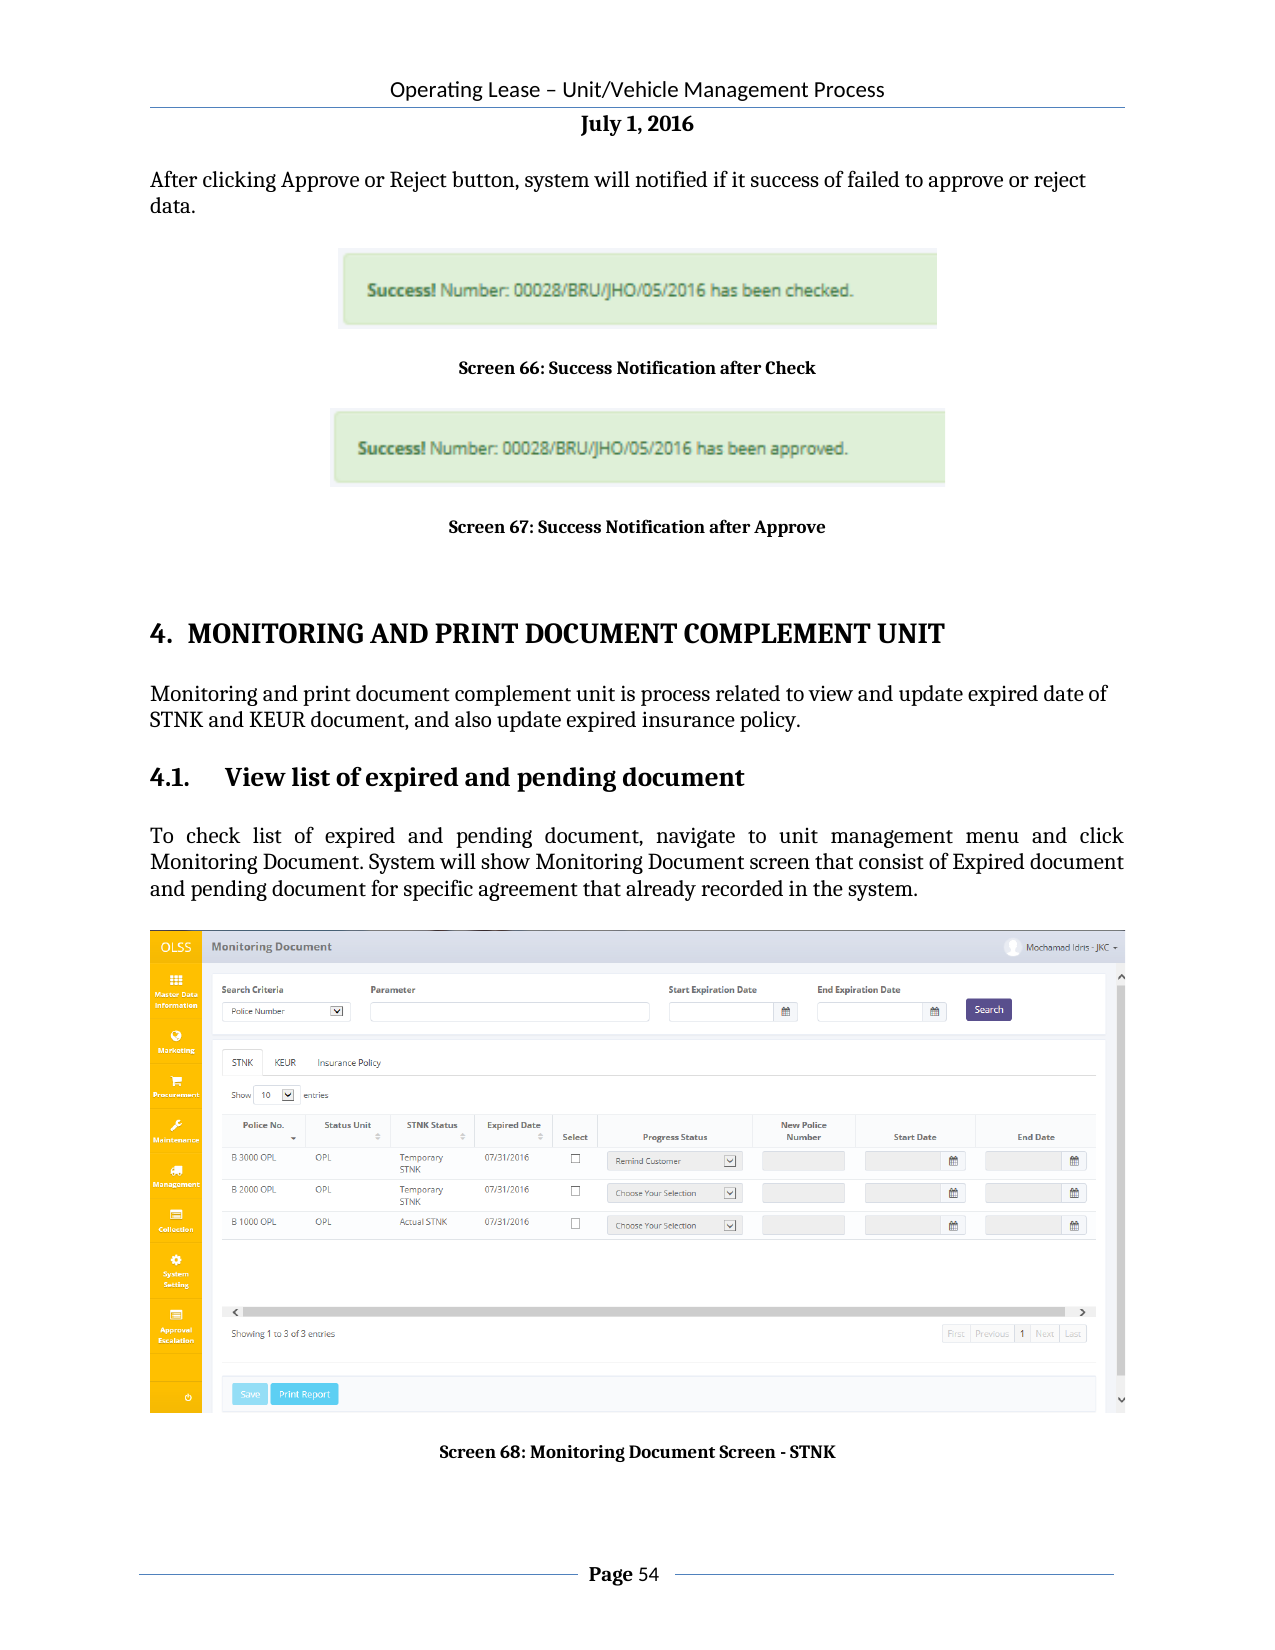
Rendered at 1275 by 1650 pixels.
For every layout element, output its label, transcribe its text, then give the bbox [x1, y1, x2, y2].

picture [330, 408, 946, 487]
text Screen 68: Monitoring Document Screen - STNK [150, 1442, 1125, 1463]
subtitle MONITORING AND PRINT DOCUMENT COMPLEMENT UNIT [150, 618, 1125, 651]
text After clicking Approve or Reject button, system will notified if it success of failed to approve or reject data. [150, 167, 1125, 219]
picture [338, 248, 937, 329]
text Screen 67: Success Notification after Approve [150, 516, 1125, 538]
text Monitoring and print document complement unit is process related to view and update expired date of STNK and KEUR document, and also update expired insurance policy. [150, 680, 1125, 733]
subtitle View list of expired and pending document [150, 762, 1125, 793]
picture [150, 930, 1125, 1413]
text To check list of expired and pending document, navigate to unit management menu and click Monitoring Document. System will show Monitoring Document screen that consist of Expired document and pending document for specific agreement that already recorded in the system. [150, 823, 1125, 902]
text Screen 66: Success Notification after Check [150, 358, 1125, 379]
